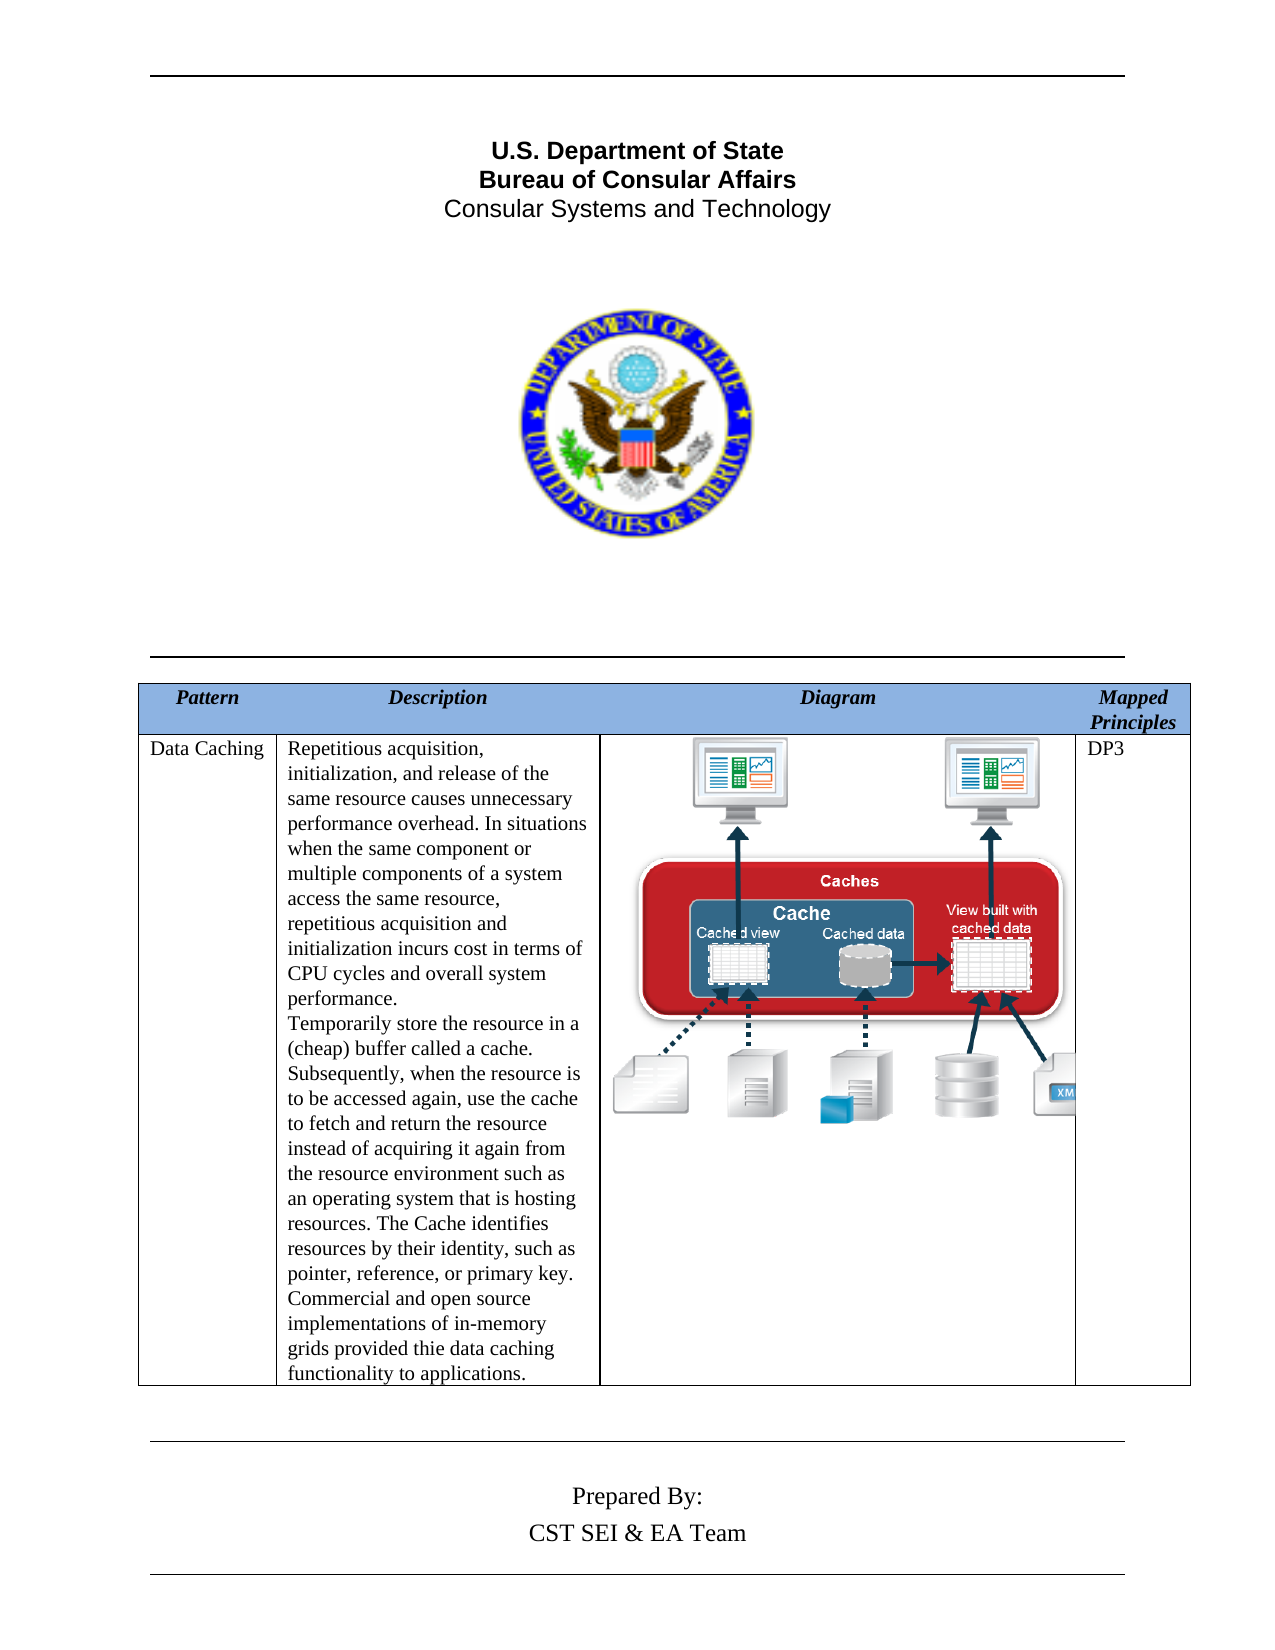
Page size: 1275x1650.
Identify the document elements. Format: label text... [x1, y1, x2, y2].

table_header Pattern [139, 684, 276, 734]
table_header Description [276, 684, 600, 734]
table_cell Repetitious acquisition, initialization, and release of the same resource causes unnecessary performance overhead. In situations when the same component or multiple components of a system access the same resource, repetitious acquisition and initialization incurs cost in terms of CPU cycles and overall system performance. Temporarily store the resource in a (cheap) buffer called a cache. Subsequently, when the resource is to be accessed again, use the cache to fetch and return the resource instead of acquiring it again from the resource environment such as an operating system that is hosting resources. The Cache identifies resources by their identity, such as pointer, reference, or primary key. Commercial and open source implementations of in-memory grids provided thie data caching functionality to applications. [277, 735, 599, 1385]
table_cell Data Caching [139, 735, 276, 1385]
table_header Mapped Principles [1076, 684, 1190, 734]
table_header Diagram [600, 684, 1076, 734]
picture [611, 734, 1076, 1124]
table_cell DP3 [1076, 735, 1190, 1385]
table_cell [601, 735, 1075, 1385]
